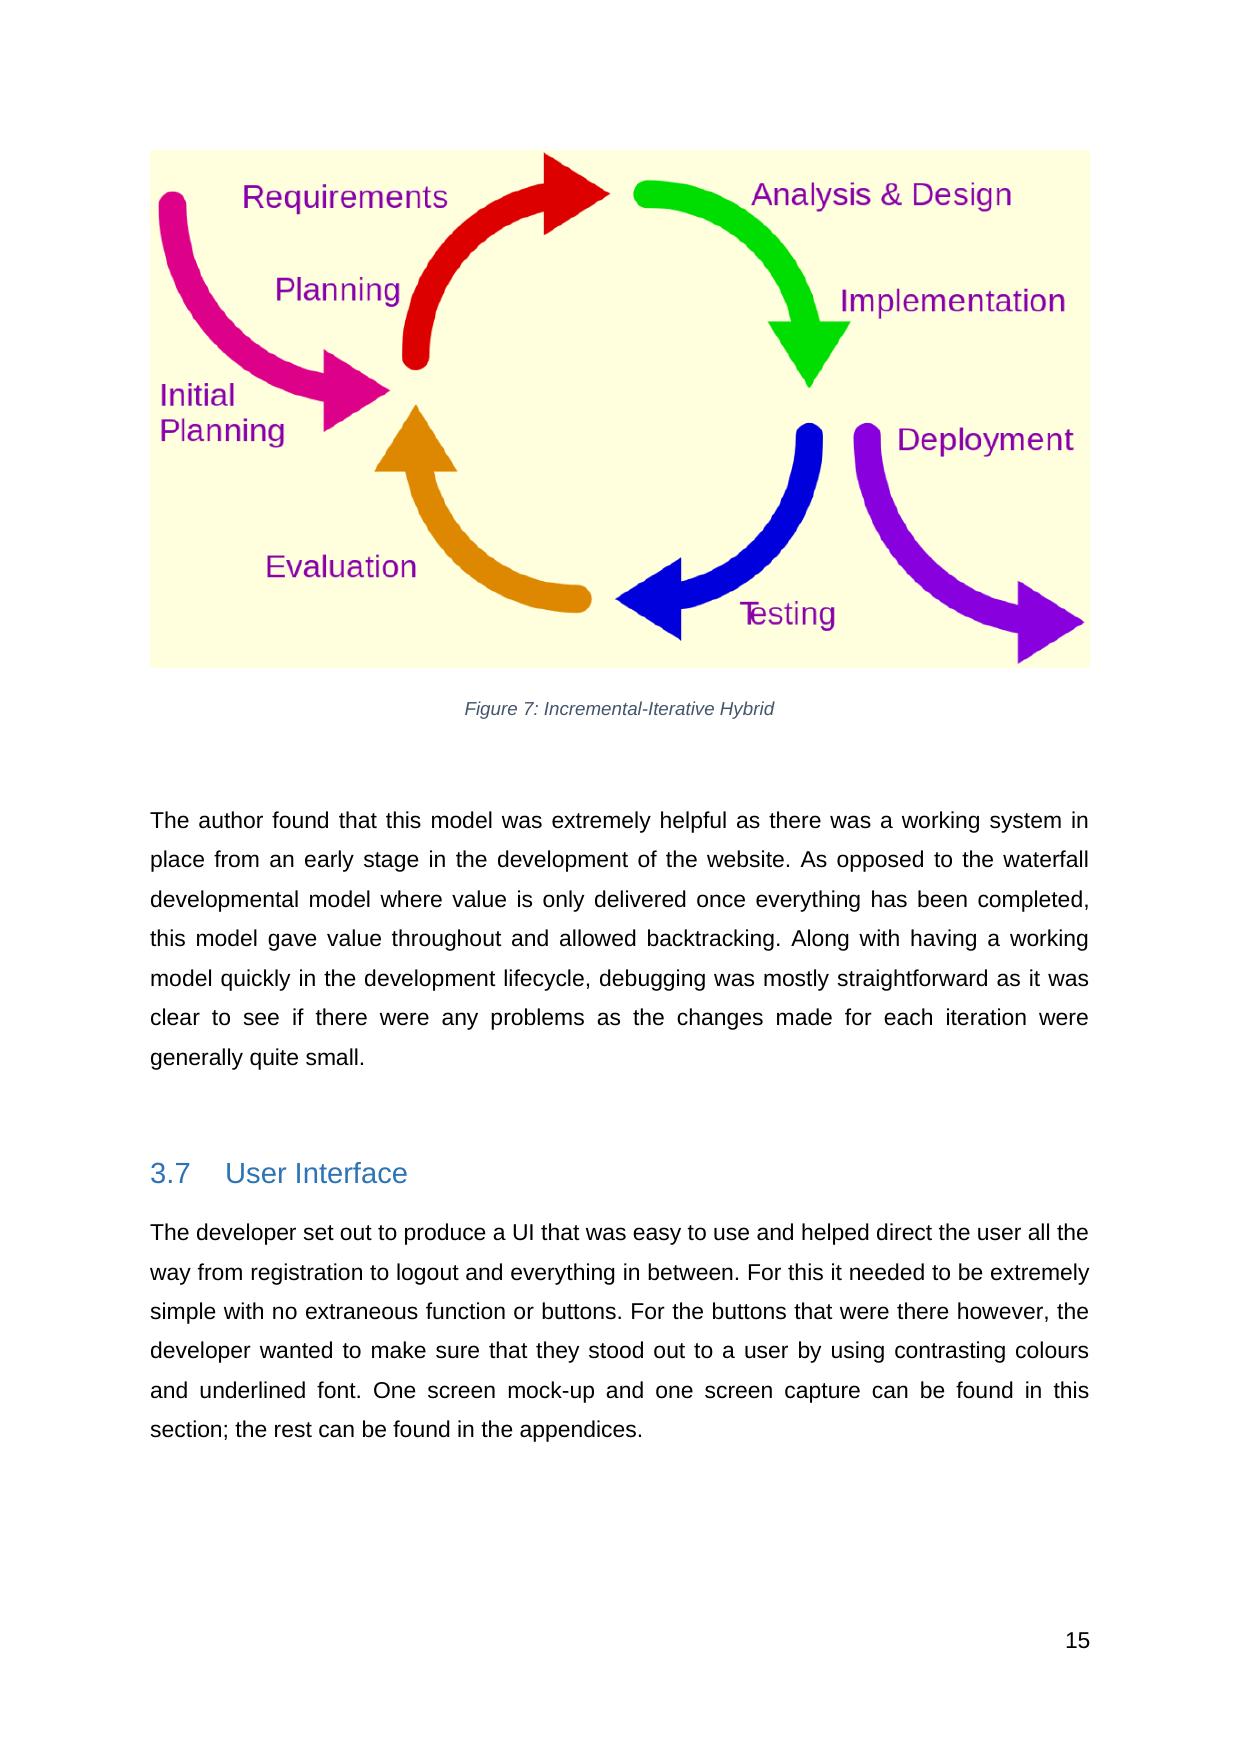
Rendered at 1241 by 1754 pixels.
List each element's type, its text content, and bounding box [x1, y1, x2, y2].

text The author found that this model was extremely helpful as there was a working system in place from an early stage in the development of the website. As opposed to the waterfall developmental model where value is only delivered once everything has been completed, this model gave value throughout and allowed backtracking. Along with having a working model quickly in the development lifecycle, debugging was mostly straightforward as it was clear to see if there were any problems as the changes made for each iteration were generally quite small. [150, 807, 1090, 1070]
subtitle User Interface [150, 1156, 1090, 1190]
picture [150, 150, 1091, 668]
text The developer set out to produce a UI that was easy to use and helped direct the user all the way from registration to logout and everything in between. For this it needed to be extremely simple with no extraneous function or buttons. For the buttons that were there however, the developer wanted to make sure that they stood out to a user by using contrasting colours and underlined font. One screen mock-up and one screen capture can be found in this section; the rest can be found in the appendices. [150, 1219, 1090, 1443]
text Figure 7: Incremental-Iterative Hybrid [150, 698, 1090, 719]
